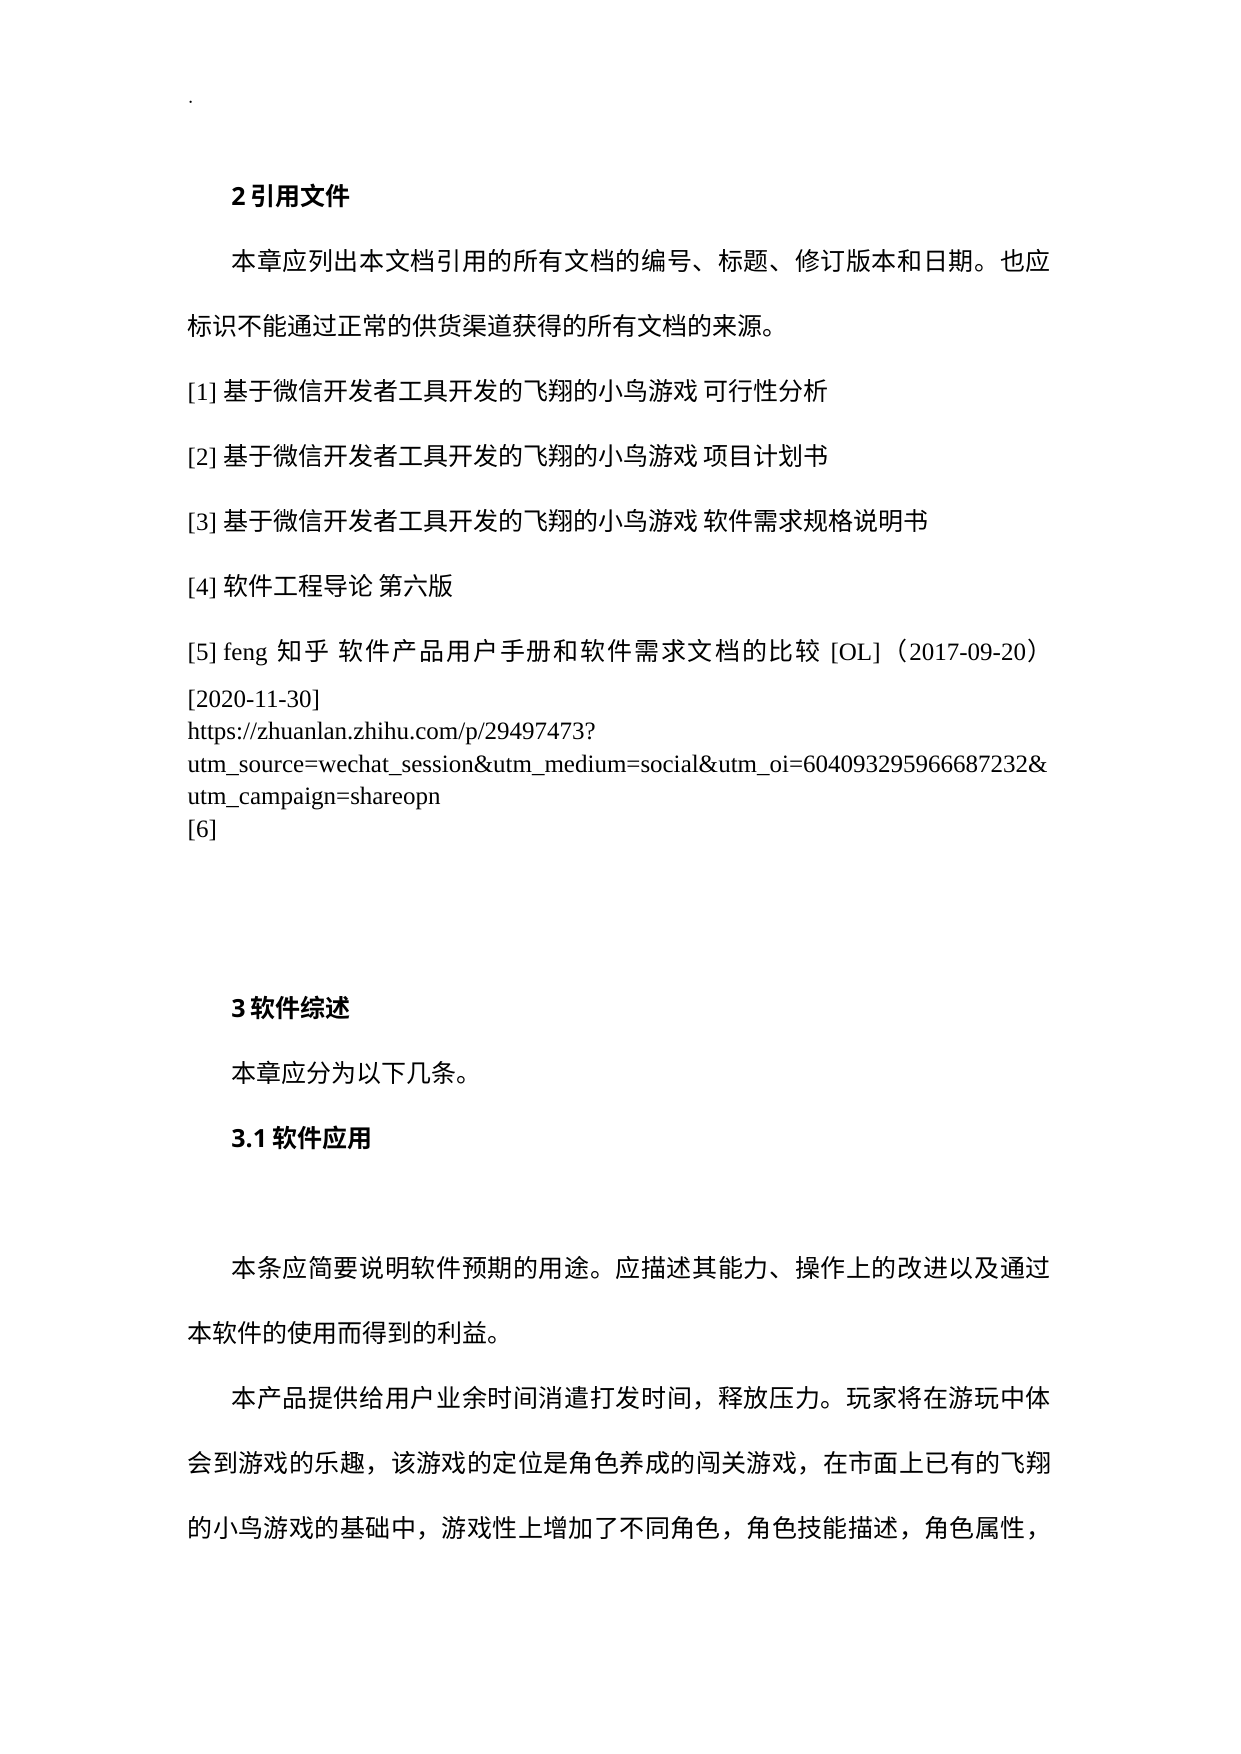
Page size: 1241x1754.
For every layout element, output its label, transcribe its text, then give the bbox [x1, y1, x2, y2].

text 本章应列出本文档引用的所有文档的编号、标题、修订版本和日期。也应标识不能通过正常的供货渠道获得的所有文档的来源。 [187, 227, 1053, 357]
list feng 知乎 软件产品用户手册和软件需求文档的比较 [OL]（2017-09-20）[2020-11-30] [187, 617, 1053, 714]
text https://zhuanlan.zhihu.com/p/29497473?utm_source=wechat_session&utm_medium=social&utm_oi=604093295966687232&utm_campaign=shareopn [187, 714, 1053, 812]
text 3.1软件应用 [187, 1104, 1053, 1169]
text 本条应简要说明软件预期的用途。应描述其能力、操作上的改进以及通过本软件的使用而得到的利益。 [187, 1234, 1053, 1364]
text 本章应分为以下几条。 [187, 1039, 1053, 1104]
list 基于微信开发者工具开发的飞翔的小鸟游戏 可行性分析 [187, 357, 1053, 422]
list 软件工程导论 第六版 [187, 552, 1053, 617]
list 基于微信开发者工具开发的飞翔的小鸟游戏 软件需求规格说明书 [187, 487, 1053, 552]
text 3软件综述 [187, 974, 1053, 1039]
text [187, 1364, 1053, 1559]
list 基于微信开发者工具开发的飞翔的小鸟游戏 项目计划书 [187, 422, 1053, 487]
text 2引用文件 [187, 162, 1053, 227]
